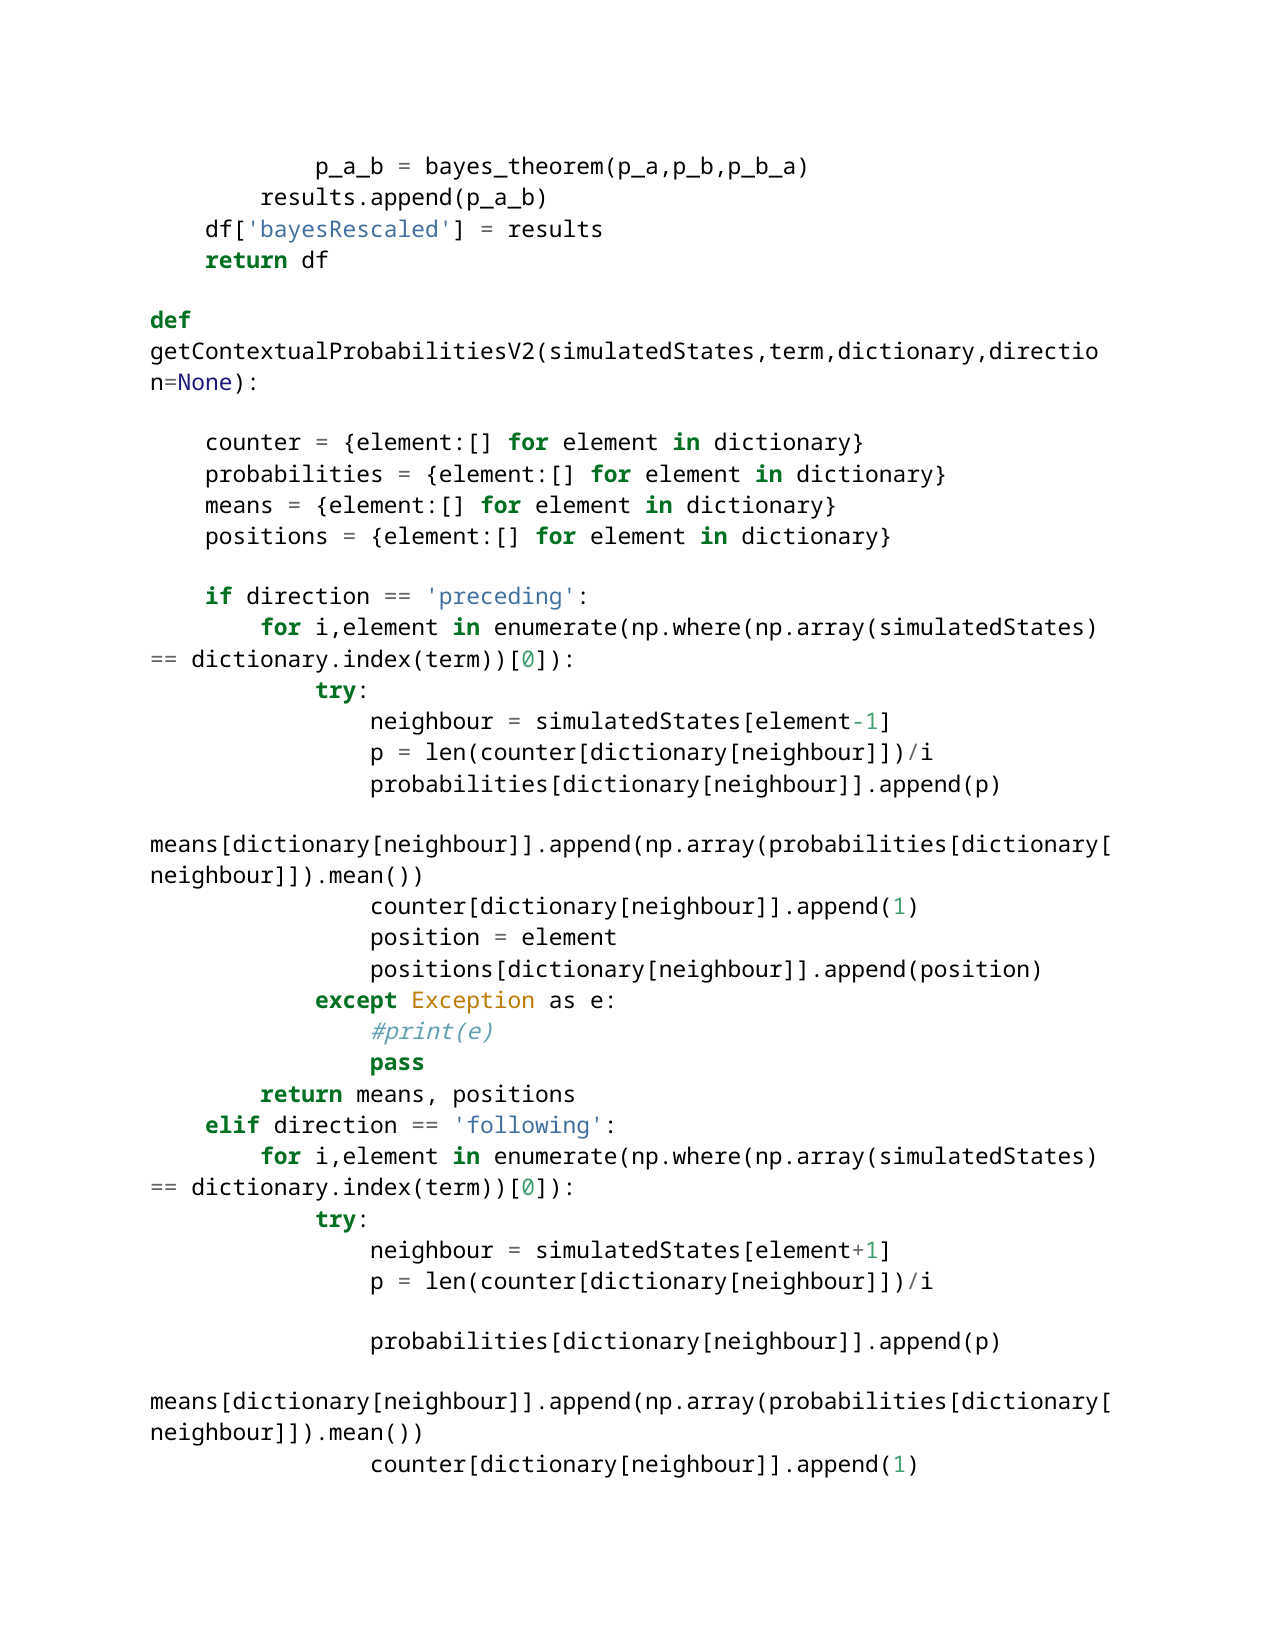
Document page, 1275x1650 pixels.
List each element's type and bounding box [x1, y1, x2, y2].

text [150, 150, 1125, 1479]
